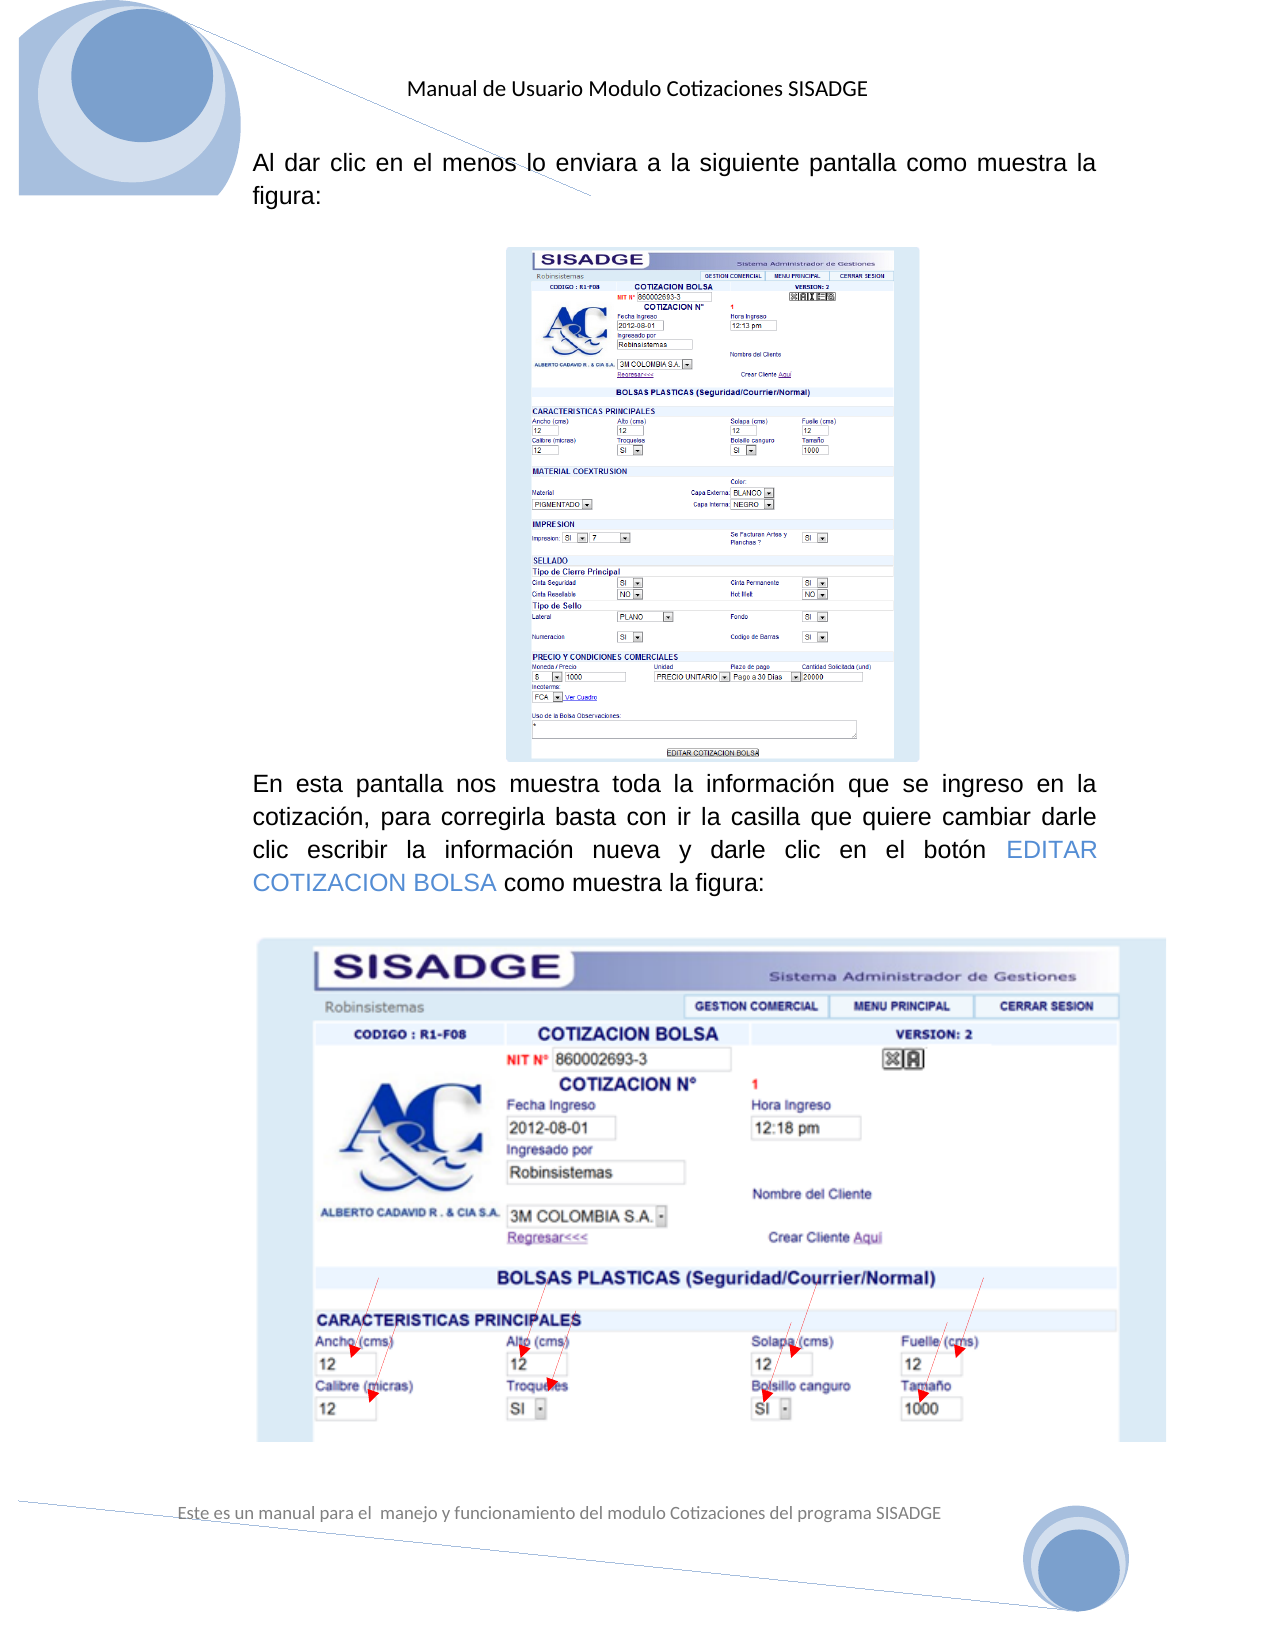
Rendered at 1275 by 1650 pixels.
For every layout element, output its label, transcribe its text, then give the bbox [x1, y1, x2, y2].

picture [252, 246, 1173, 765]
list Al dar clic en el menos lo enviara a la siguiente pantalla como muestra la figura: [252, 148, 1098, 209]
list En esta pantalla nos muestra toda la información que se ingreso en la cotización, para corregirla basta con ir la casilla que quiere cambiar darle clic escribir la información nueva y darle clic en el botón EDITAR COTIZACION BOLSA como muestra la figura: [252, 769, 1098, 897]
picture [252, 933, 1167, 1442]
